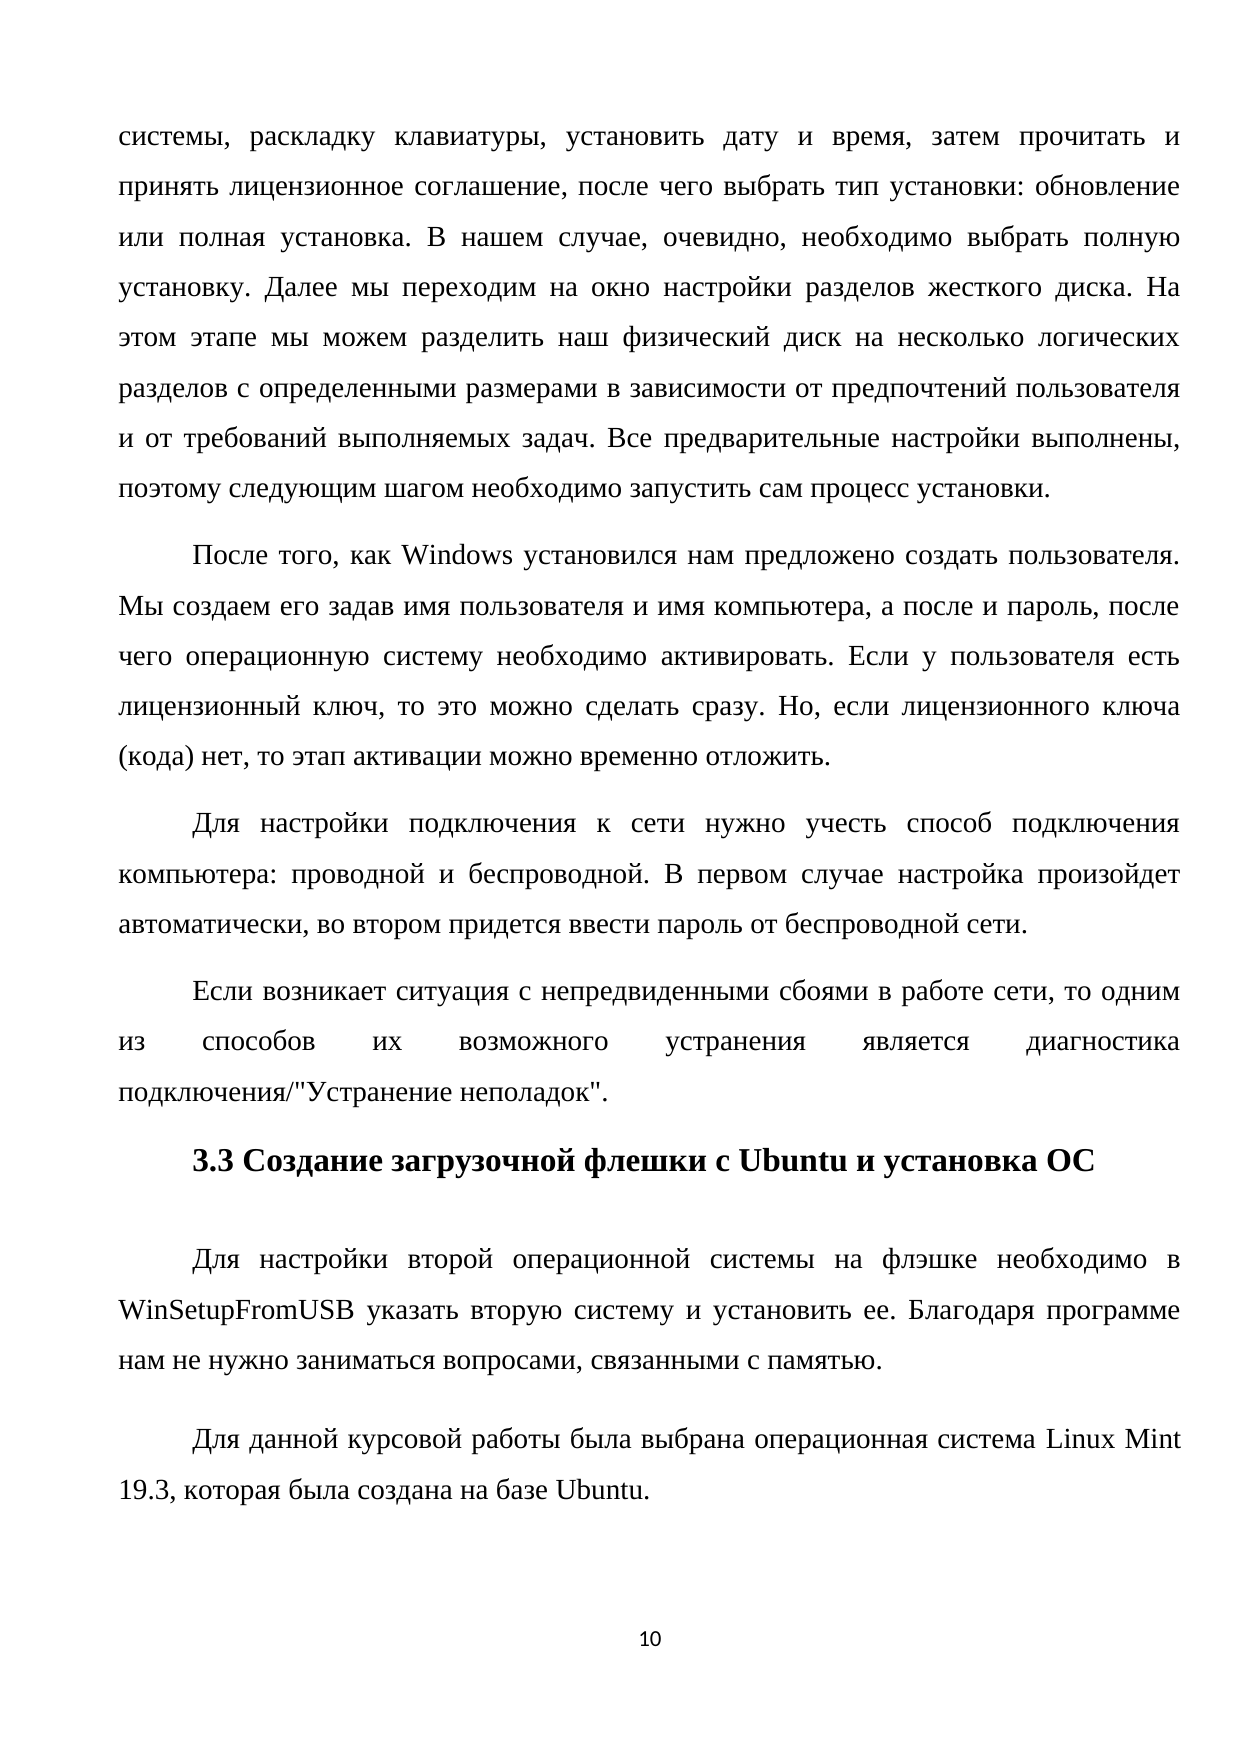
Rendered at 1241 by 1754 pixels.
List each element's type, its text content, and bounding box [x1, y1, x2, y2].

text Для данной курсовой работы была выбрана операционная система Linux Mint 19.3, которая была создана на базе Ubuntu. [118, 1422, 1181, 1505]
text После того, как Windows установился нам предложено создать пользователя. Мы создаем его задав имя пользователя и имя компьютера, а после и пароль, после чего операционную систему необходимо активировать. Если у пользователя есть лицензионный ключ, то это можно сделать сразу. Но, если лицензионного ключа (кода) нет, то этап активации можно временно отложить. [118, 537, 1181, 772]
text Для настройки подключения к сети нужно учесть способ подключения компьютера: проводной и беспроводной. В первом случае настройка произойдет автоматически, во втором придется ввести пароль от беспроводной сети. [118, 806, 1181, 940]
subtitle 3.3 Создание загрузочной флешки с Ubuntu и установка ОС [118, 1141, 1181, 1179]
text Для настройки второй операционной системы на флэшке необходимо в WinSetupFromUSB указать вторую систему и установить ее. Благодаря программе нам не нужно заниматься вопросами, связанными с памятью. [118, 1241, 1181, 1376]
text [118, 118, 1181, 504]
text Если возникает ситуация с непредвиденными сбоями в работе сети, то одним из способов их возможного устранения является диагностика подключения/"Устранение неполадок". [118, 973, 1181, 1107]
